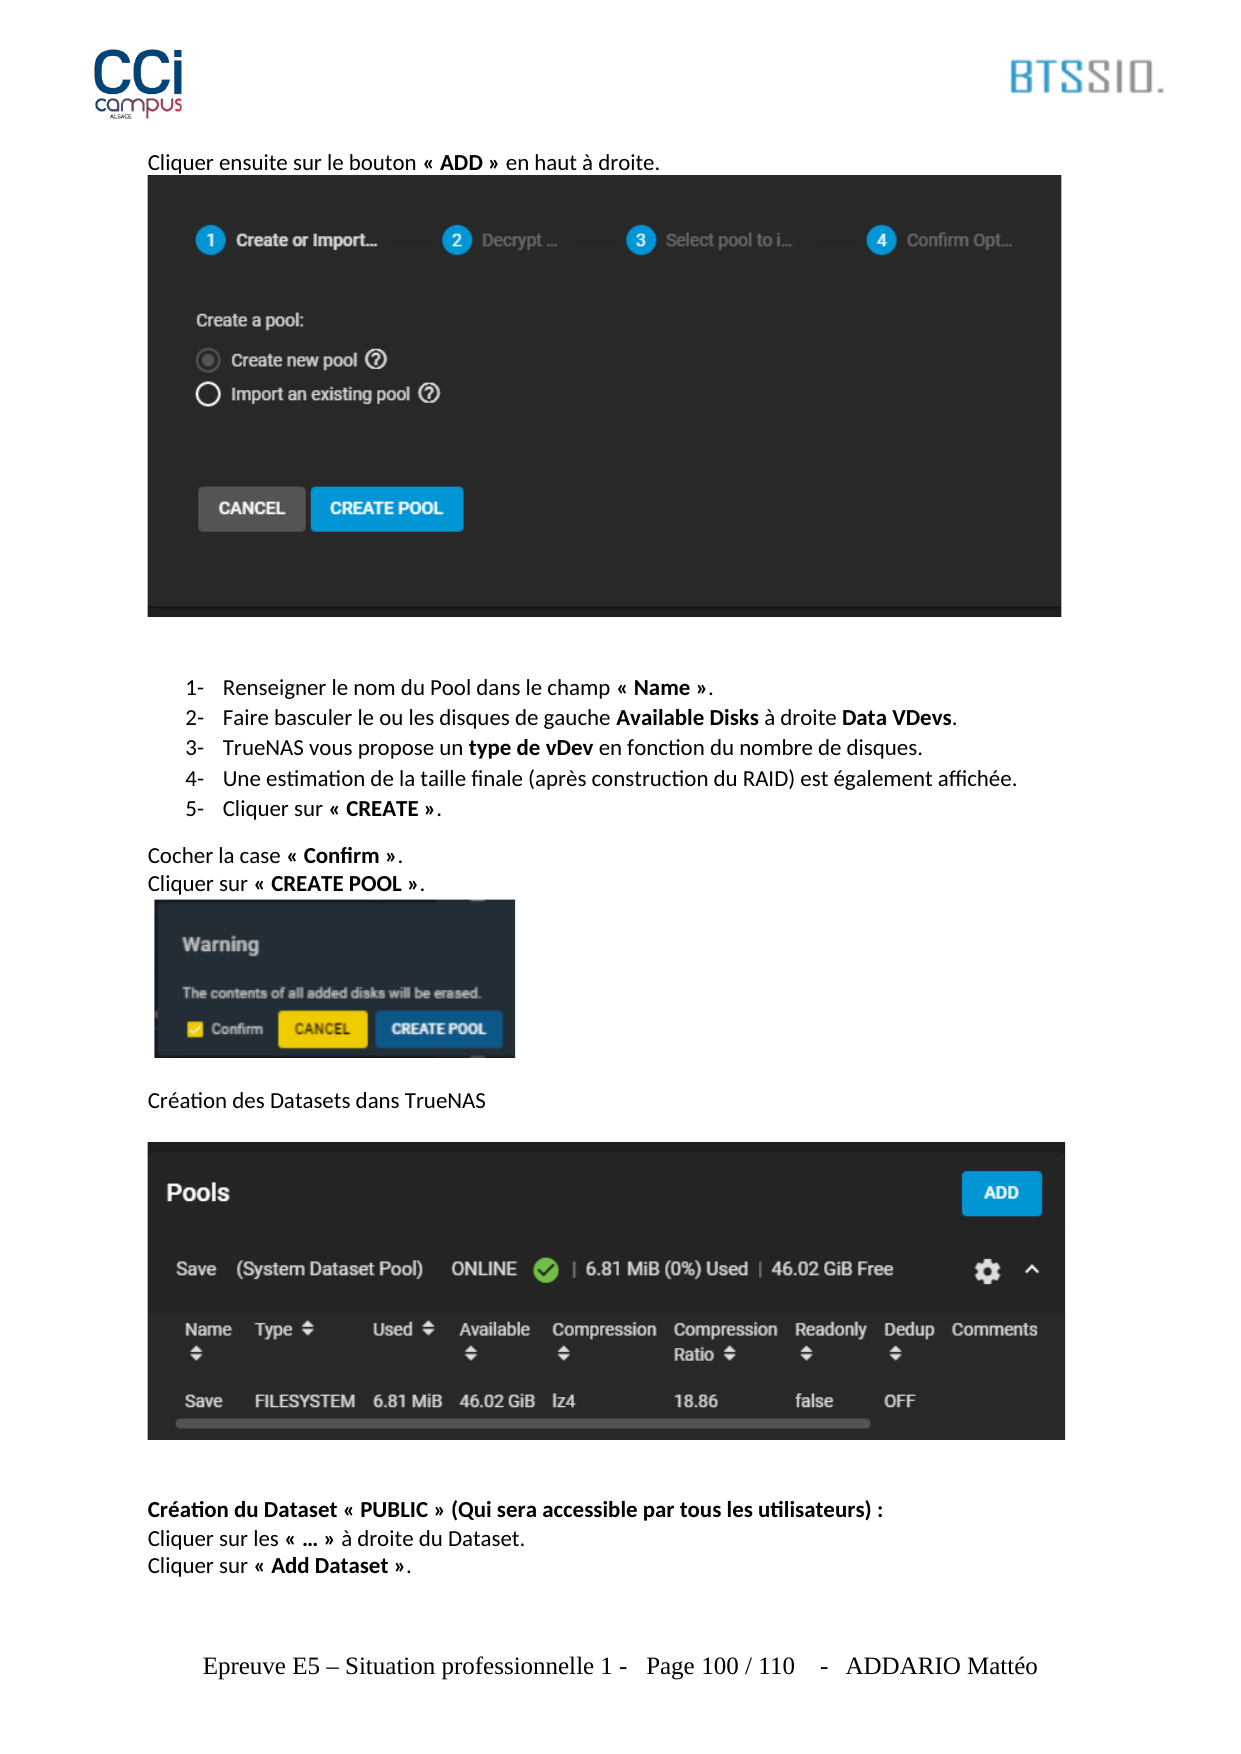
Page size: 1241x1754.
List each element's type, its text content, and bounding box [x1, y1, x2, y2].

picture [81, 45, 195, 123]
list TrueNAS vous propose un type de vDev en fonction du nombre de disques. [185, 733, 1092, 761]
list Renseigner le nom du Pool dans le champ « Name ». [185, 673, 1092, 701]
text Cliquer sur les « … » à droite du Dataset. Cliquer sur « Add Dataset ». [148, 1524, 1092, 1580]
picture [147, 896, 516, 1058]
text Cocher la case « Confirm ». Cliquer sur « CREATE POOL ». [148, 841, 1092, 897]
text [148, 148, 1092, 176]
picture [147, 175, 1062, 617]
list Faire basculer le ou les disques de gauche Available Disks à droite Data VDevs. [185, 703, 1092, 731]
list Cliquer sur « CREATE ». [185, 794, 1092, 822]
picture [1004, 46, 1169, 104]
picture [147, 1142, 1066, 1440]
text Création du Dataset « PUBLIC » (Qui sera accessible par tous les utilisateurs) : [148, 1496, 1092, 1524]
list Une estimation de la taille finale (après construction du RAID) est également affichée. [185, 764, 1092, 792]
text Création des Datasets dans TrueNAS [148, 1086, 1092, 1114]
